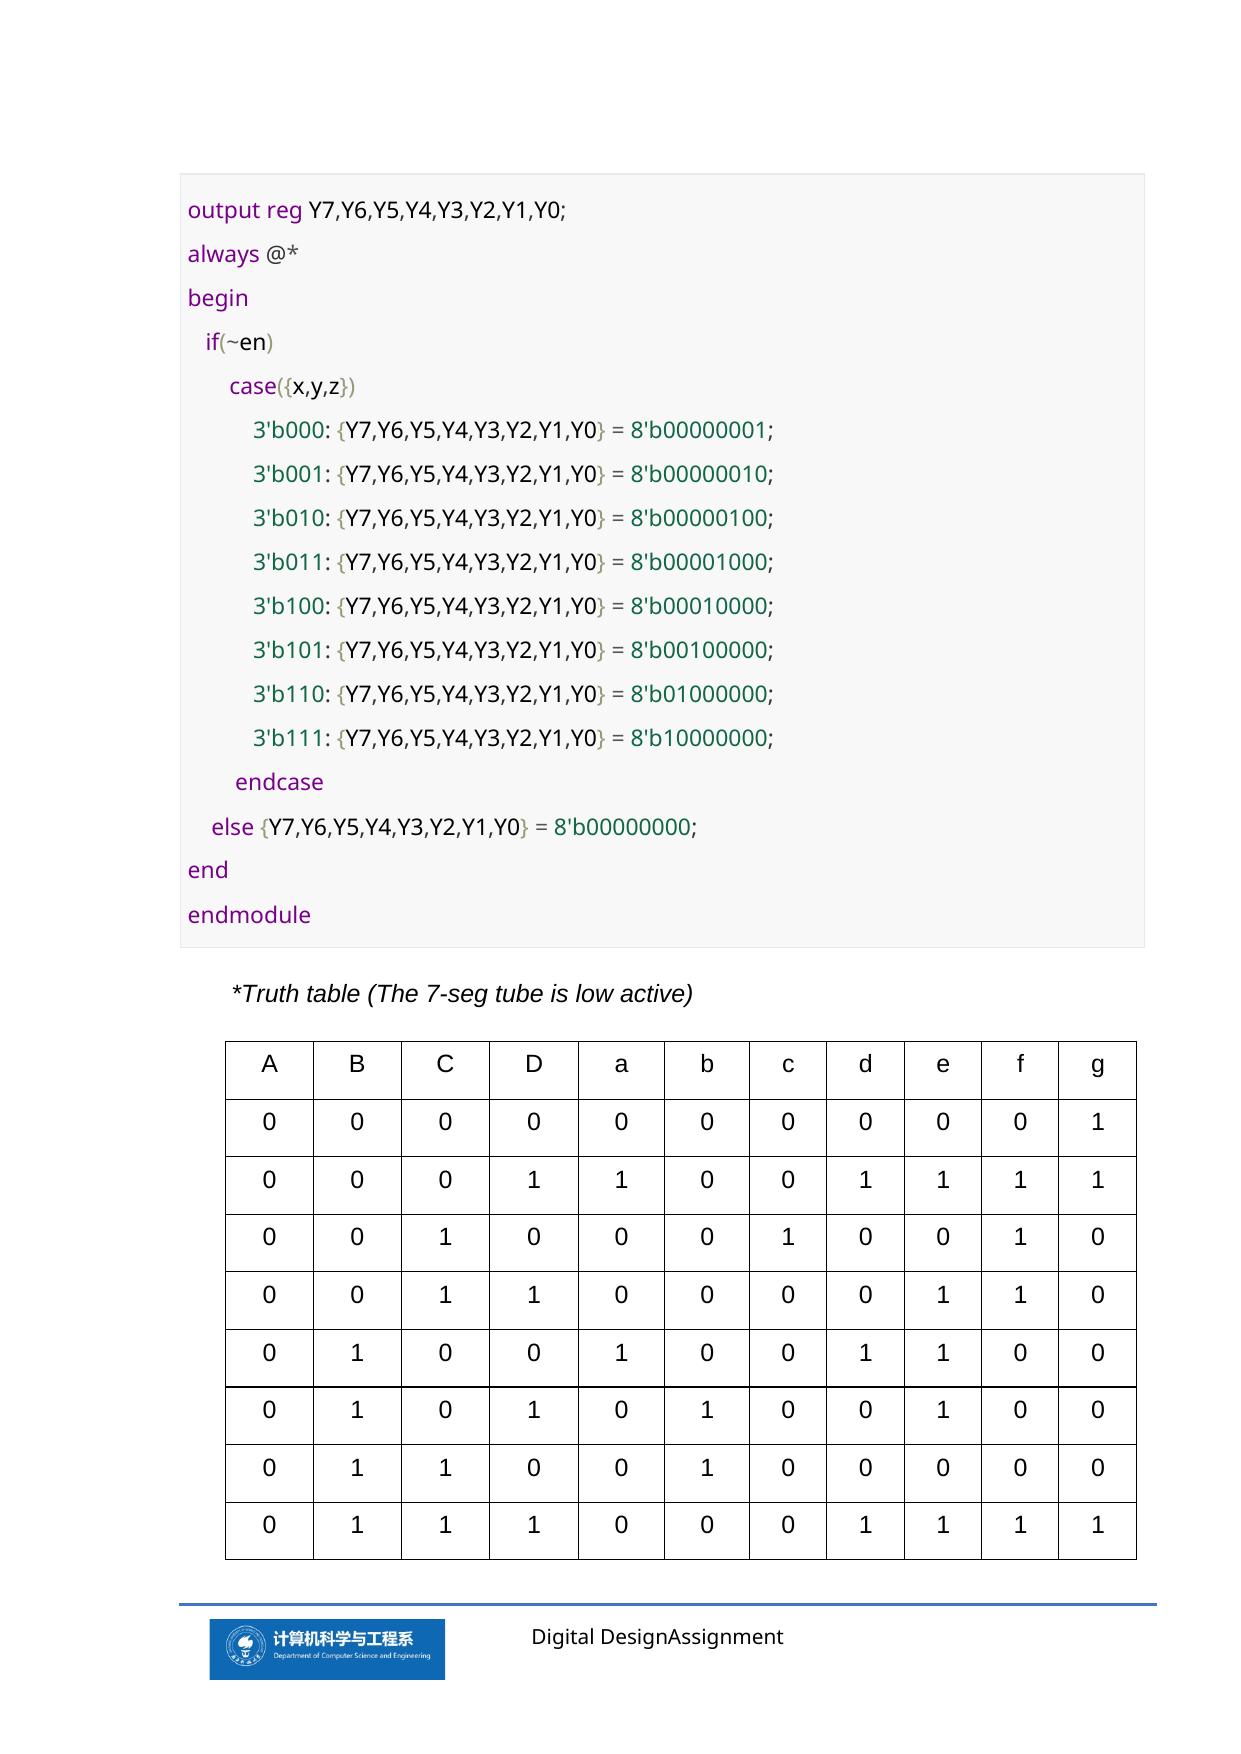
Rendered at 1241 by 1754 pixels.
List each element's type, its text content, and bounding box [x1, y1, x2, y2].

table_cell 0 [1059, 1330, 1136, 1386]
table_header a [579, 1042, 664, 1098]
table_cell 1 [490, 1157, 578, 1214]
table_cell 0 [402, 1330, 489, 1386]
table_cell 0 [402, 1100, 489, 1156]
table_cell 0 [750, 1330, 826, 1386]
table_cell 1 [490, 1272, 578, 1329]
table_cell 1 [402, 1272, 489, 1329]
table_cell 1 [579, 1157, 664, 1214]
table_cell 0 [314, 1100, 401, 1156]
table_header f [982, 1042, 1058, 1098]
table_cell 1 [905, 1503, 981, 1559]
table_cell 0 [982, 1388, 1058, 1444]
table_cell 0 [905, 1445, 981, 1502]
table_cell 0 [750, 1503, 826, 1559]
table_header b [665, 1042, 749, 1098]
table_cell 0 [665, 1330, 749, 1386]
table_cell 0 [579, 1100, 664, 1156]
table_header e [905, 1042, 981, 1098]
table_header D [490, 1042, 578, 1098]
table_cell 0 [226, 1330, 313, 1386]
table_cell 0 [750, 1272, 826, 1329]
table_cell 0 [982, 1100, 1058, 1156]
table_cell 0 [226, 1388, 313, 1444]
table_cell 1 [982, 1157, 1058, 1214]
table_cell 1 [402, 1445, 489, 1502]
table_cell 0 [226, 1272, 313, 1329]
table_cell 1 [1059, 1503, 1136, 1559]
table_cell 1 [490, 1503, 578, 1559]
table_cell 0 [665, 1100, 749, 1156]
table_cell 0 [226, 1100, 313, 1156]
table_cell 0 [750, 1157, 826, 1214]
table_cell 1 [982, 1503, 1058, 1559]
table_cell 0 [665, 1215, 749, 1271]
table_cell 0 [579, 1388, 664, 1444]
table_cell 0 [1059, 1215, 1136, 1271]
table_cell 1 [1059, 1100, 1136, 1156]
table_cell 1 [750, 1215, 826, 1271]
table_cell 1 [982, 1272, 1058, 1329]
table_cell 0 [827, 1215, 904, 1271]
table_header A [226, 1042, 313, 1098]
table_cell 0 [665, 1272, 749, 1329]
table_cell 0 [579, 1445, 664, 1502]
table_header d [827, 1042, 904, 1098]
table_cell 0 [665, 1503, 749, 1559]
table_header B [314, 1042, 401, 1098]
table_cell 0 [827, 1388, 904, 1444]
table_cell 1 [827, 1330, 904, 1386]
table_cell 0 [314, 1157, 401, 1214]
table_cell 0 [905, 1215, 981, 1271]
table_cell 0 [827, 1272, 904, 1329]
text *Truth table (The 7-seg tube is low active) [187, 972, 1138, 1016]
table_cell 0 [226, 1503, 313, 1559]
table_cell 1 [827, 1157, 904, 1214]
table_cell 0 [402, 1157, 489, 1214]
table_cell 0 [490, 1215, 578, 1271]
table_cell 1 [665, 1388, 749, 1444]
table_cell 1 [982, 1215, 1058, 1271]
table_cell 1 [490, 1388, 578, 1444]
table_cell 0 [982, 1330, 1058, 1386]
table_cell 0 [750, 1388, 826, 1444]
table_cell 0 [490, 1445, 578, 1502]
table_cell 0 [665, 1157, 749, 1214]
table_cell 0 [982, 1445, 1058, 1502]
picture [209, 1619, 446, 1680]
table_cell 0 [490, 1330, 578, 1386]
table_cell 1 [905, 1388, 981, 1444]
table_cell 1 [402, 1215, 489, 1271]
table_cell 0 [226, 1445, 313, 1502]
table_cell 0 [579, 1272, 664, 1329]
table_cell 1 [1059, 1157, 1136, 1214]
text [181, 175, 1144, 947]
table_cell 1 [314, 1503, 401, 1559]
table_cell 1 [905, 1157, 981, 1214]
table_cell 0 [490, 1100, 578, 1156]
table_cell 1 [827, 1503, 904, 1559]
table_header C [402, 1042, 489, 1098]
table_cell 0 [579, 1215, 664, 1271]
table_cell 1 [905, 1330, 981, 1386]
table_cell 1 [665, 1445, 749, 1502]
table_header c [750, 1042, 826, 1098]
table_cell 0 [314, 1215, 401, 1271]
table_cell 0 [1059, 1272, 1136, 1329]
table_cell 1 [905, 1272, 981, 1329]
table_cell 0 [226, 1215, 313, 1271]
table_cell 1 [314, 1330, 401, 1386]
table_cell 0 [750, 1445, 826, 1502]
table_cell 0 [314, 1272, 401, 1329]
table_cell 1 [314, 1445, 401, 1502]
table_cell 0 [750, 1100, 826, 1156]
table_cell 0 [827, 1445, 904, 1502]
table_cell 0 [1059, 1445, 1136, 1502]
table_cell 0 [226, 1157, 313, 1214]
table_header g [1059, 1042, 1136, 1098]
table_cell 0 [402, 1388, 489, 1444]
table_cell 0 [905, 1100, 981, 1156]
table_cell 1 [402, 1503, 489, 1559]
table_cell 1 [314, 1388, 401, 1444]
table_cell 0 [579, 1503, 664, 1559]
table_cell 0 [827, 1100, 904, 1156]
table_cell 1 [579, 1330, 664, 1386]
table_cell 0 [1059, 1388, 1136, 1444]
